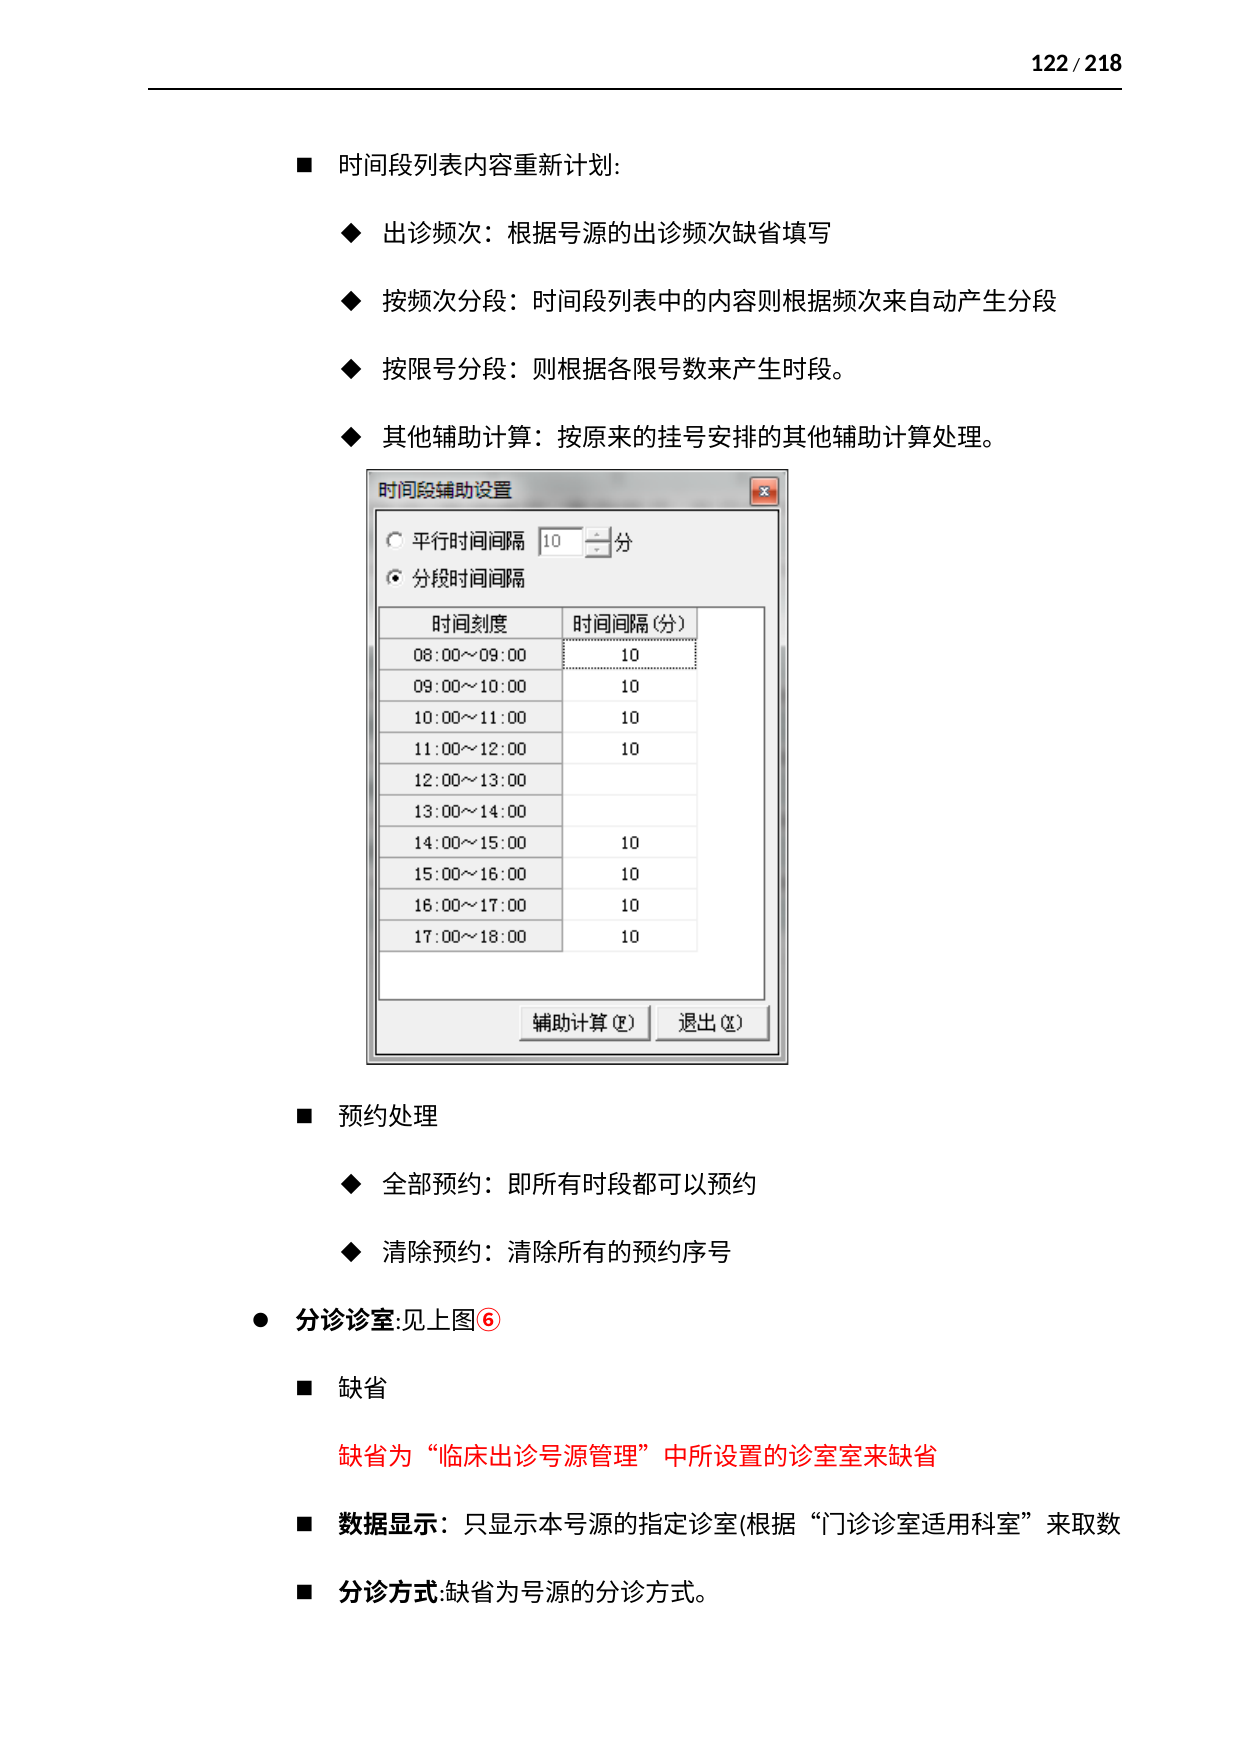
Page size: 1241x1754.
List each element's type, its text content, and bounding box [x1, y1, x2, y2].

list 其他辅助计算：按原来的挂号安排的其他辅助计算处理。 [339, 402, 1122, 469]
list 按频次分段：时间段列表中的内容则根据频次来自动产生分段 [339, 266, 1122, 334]
list 分诊诊室:见上图⑥ [251, 1284, 1122, 1352]
list 时间段列表内容重新计划: [295, 130, 1122, 198]
list 按限号分段：则根据各限号数来产生时段。 [339, 334, 1122, 402]
list 出诊频次：根据号源的出诊频次缺省填写 [339, 198, 1122, 266]
list 预约处理 [295, 1081, 1122, 1149]
list 全部预约：即所有时段都可以预约 [339, 1149, 1122, 1217]
list 数据显示：只显示本号源的指定诊室(根据“门诊诊室适用科室”来取数 [295, 1488, 1122, 1556]
list 分诊方式:缺省为号源的分诊方式。 [295, 1556, 1122, 1624]
list 清除预约：清除所有的预约序号 [339, 1217, 1122, 1284]
list 缺省 [295, 1352, 1122, 1420]
picture [366, 469, 789, 1065]
list 缺省为“临床出诊号源管理”中所设置的诊室室来缺省 [311, 1420, 1122, 1488]
